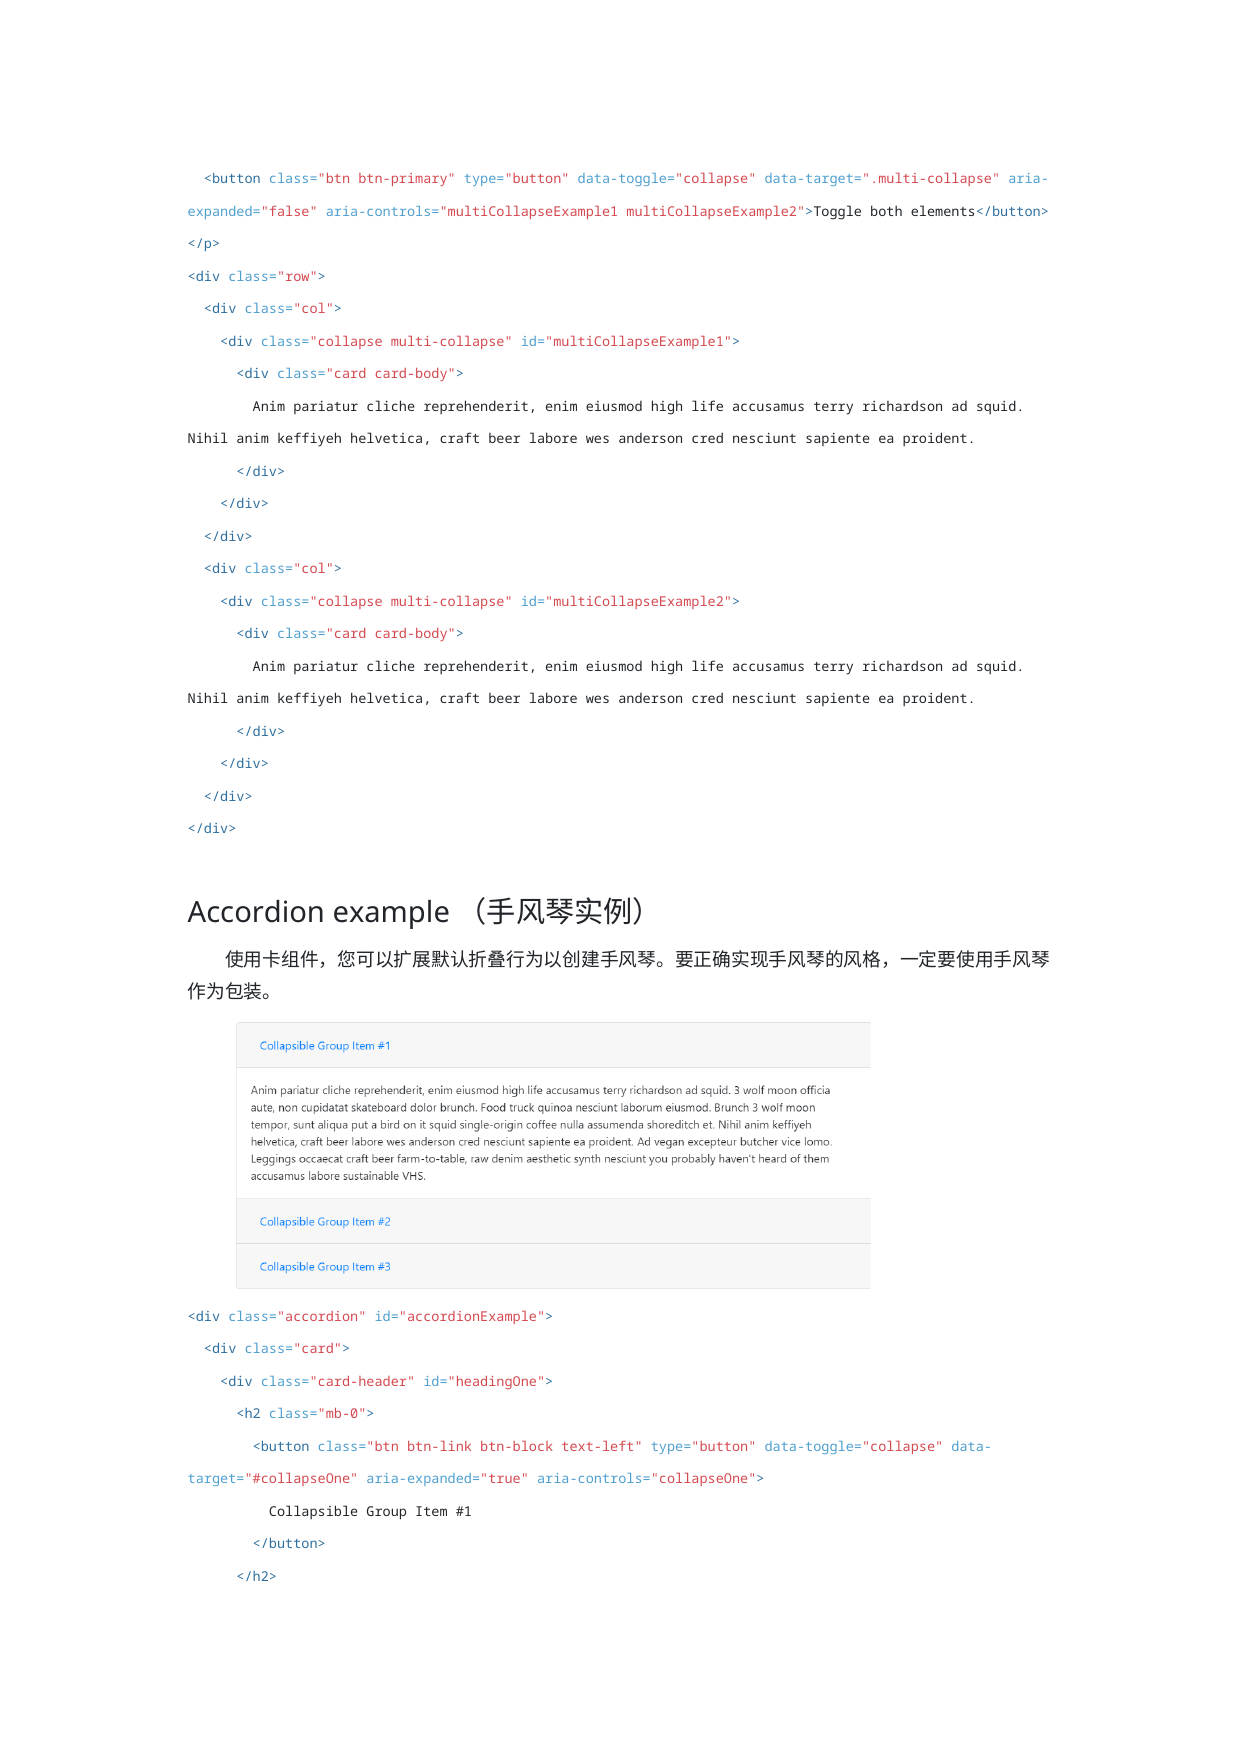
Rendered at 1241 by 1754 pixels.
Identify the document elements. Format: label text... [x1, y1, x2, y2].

text Accordion example （手风琴实例） [187, 877, 1053, 942]
text Anim pariatur cliche reprehenderit, enim eiusmod high life accusamus terry richardson ad squid. Nihil anim keffiyeh helvetica, craft beer labore wes anderson cred nesciunt sapiente ea proident. [187, 389, 1053, 454]
text </h2> [187, 1559, 1053, 1592]
text <div class="accordion" id="accordionExample"> [187, 1299, 1053, 1332]
text <div class="collapse multi-collapse" id="multiCollapseExample2"> [187, 584, 1053, 617]
text <div class="collapse multi-collapse" id="multiCollapseExample1"> [187, 324, 1053, 357]
text <div class="card card-body"> [187, 357, 1053, 389]
text </div> [187, 779, 1053, 812]
text <div class="card-header" id="headingOne"> [187, 1364, 1053, 1397]
text <div class="col"> [187, 552, 1053, 584]
text Anim pariatur cliche reprehenderit, enim eiusmod high life accusamus terry richardson ad squid. Nihil anim keffiyeh helvetica, craft beer labore wes anderson cred nesciunt sapiente ea proident. [187, 649, 1053, 714]
text </div> [187, 454, 1053, 487]
text </button> [187, 1527, 1053, 1559]
text <div class="card card-body"> [187, 617, 1053, 649]
text Collapsible Group Item #1 [187, 1494, 1053, 1527]
text <div class="col"> [187, 292, 1053, 324]
text <div class="row"> [187, 259, 1053, 292]
text </div> [187, 812, 1053, 844]
text <button class="btn btn-primary" type="button" data-toggle="collapse" data-target=".multi-collapse" aria-expanded="false" aria-controls="multiCollapseExample1 multiCollapseExample2">Toggle both elements</button> [187, 162, 1053, 227]
text <button class="btn btn-link btn-block text-left" type="button" data-toggle="collapse" data-target="#collapseOne" aria-expanded="true" aria-controls="collapseOne"> [187, 1429, 1053, 1494]
text 使用卡组件，您可以扩展默认折叠行为以创建手风琴。要正确实现手风琴的风格，一定要使用手风琴作为包装。 [187, 942, 1053, 1007]
text </p> [187, 227, 1053, 259]
text </div> [187, 714, 1053, 747]
text </div> [187, 747, 1053, 779]
text <div class="card"> [187, 1332, 1053, 1364]
text <h2 class="mb-0"> [187, 1397, 1053, 1429]
text </div> [187, 519, 1053, 552]
text </div> [187, 487, 1053, 519]
